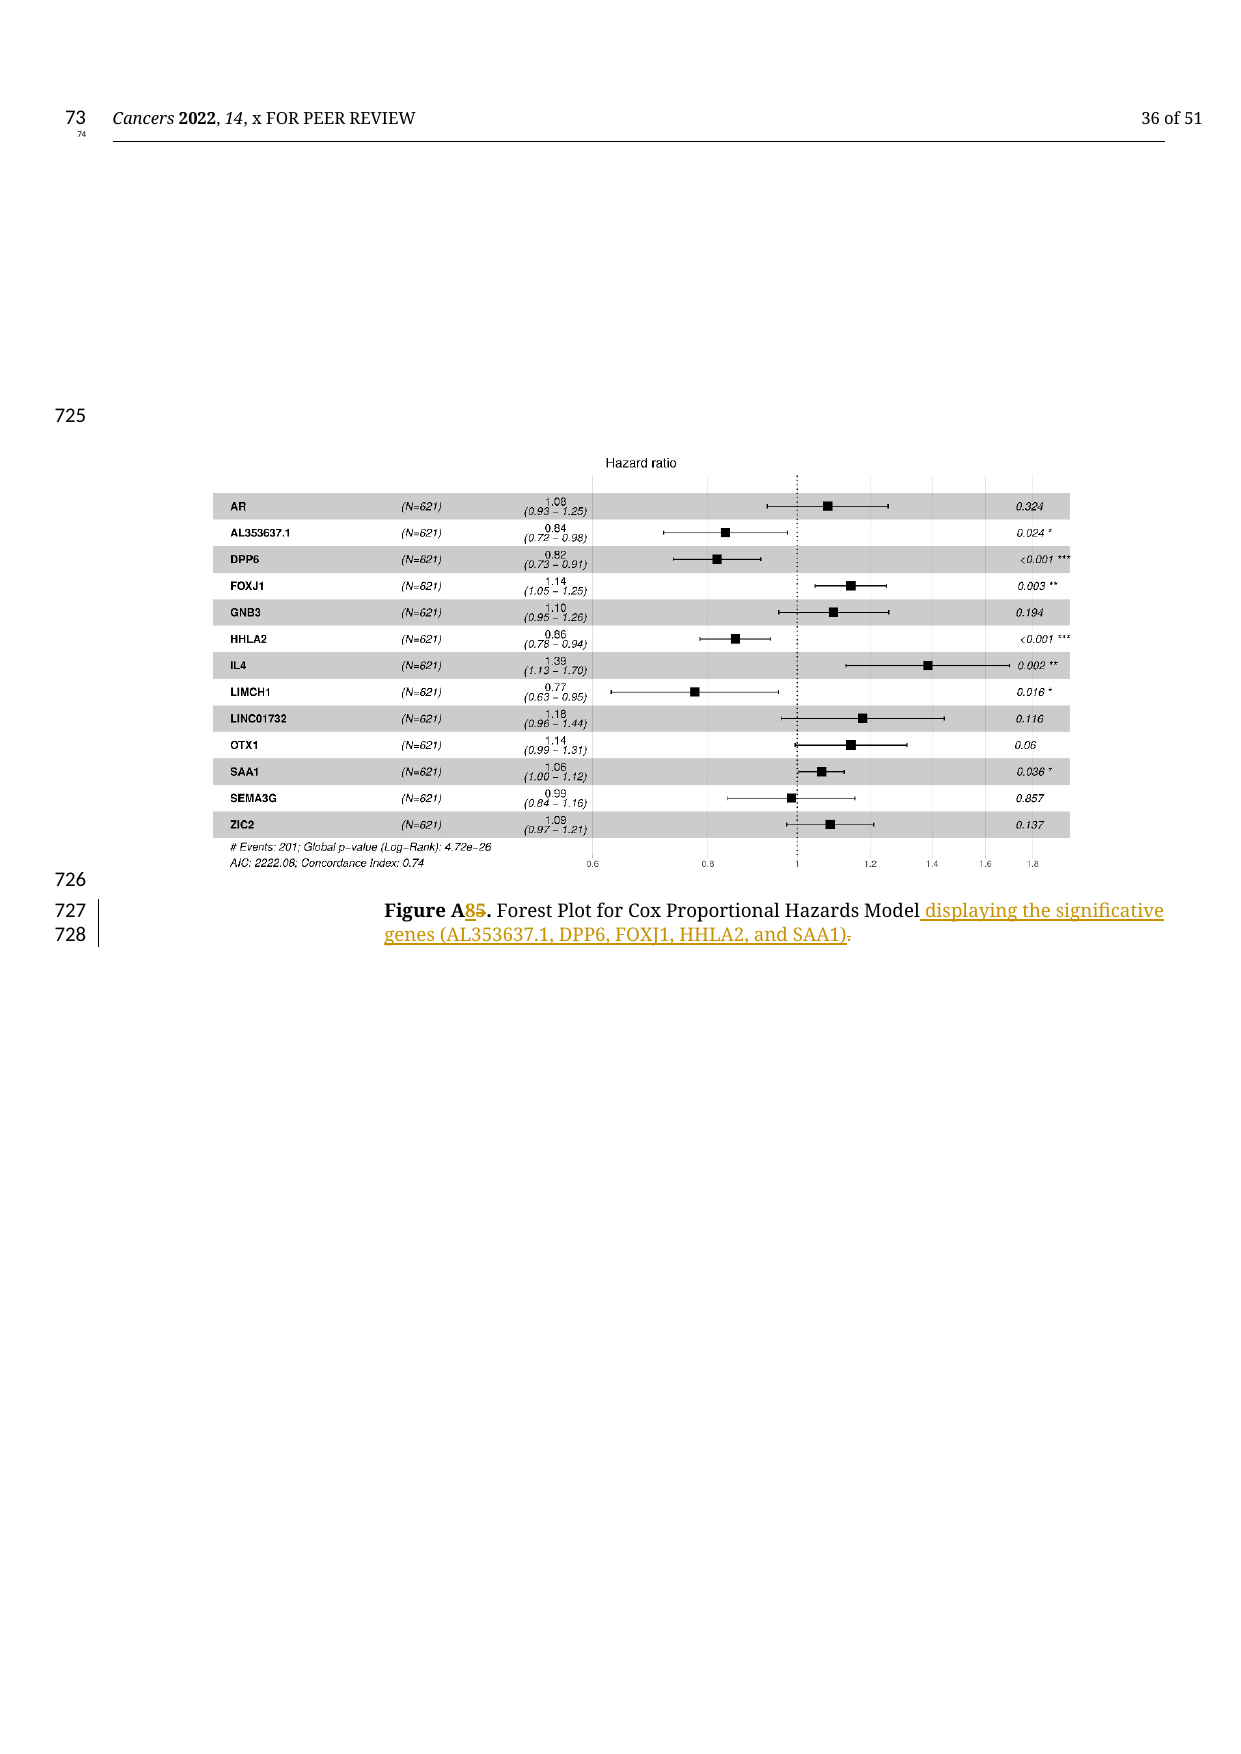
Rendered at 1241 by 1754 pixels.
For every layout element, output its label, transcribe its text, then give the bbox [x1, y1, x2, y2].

picture [197, 452, 1080, 887]
text Figure A. Forest Plot for Cox Proportional Hazards Model [384, 899, 1165, 947]
